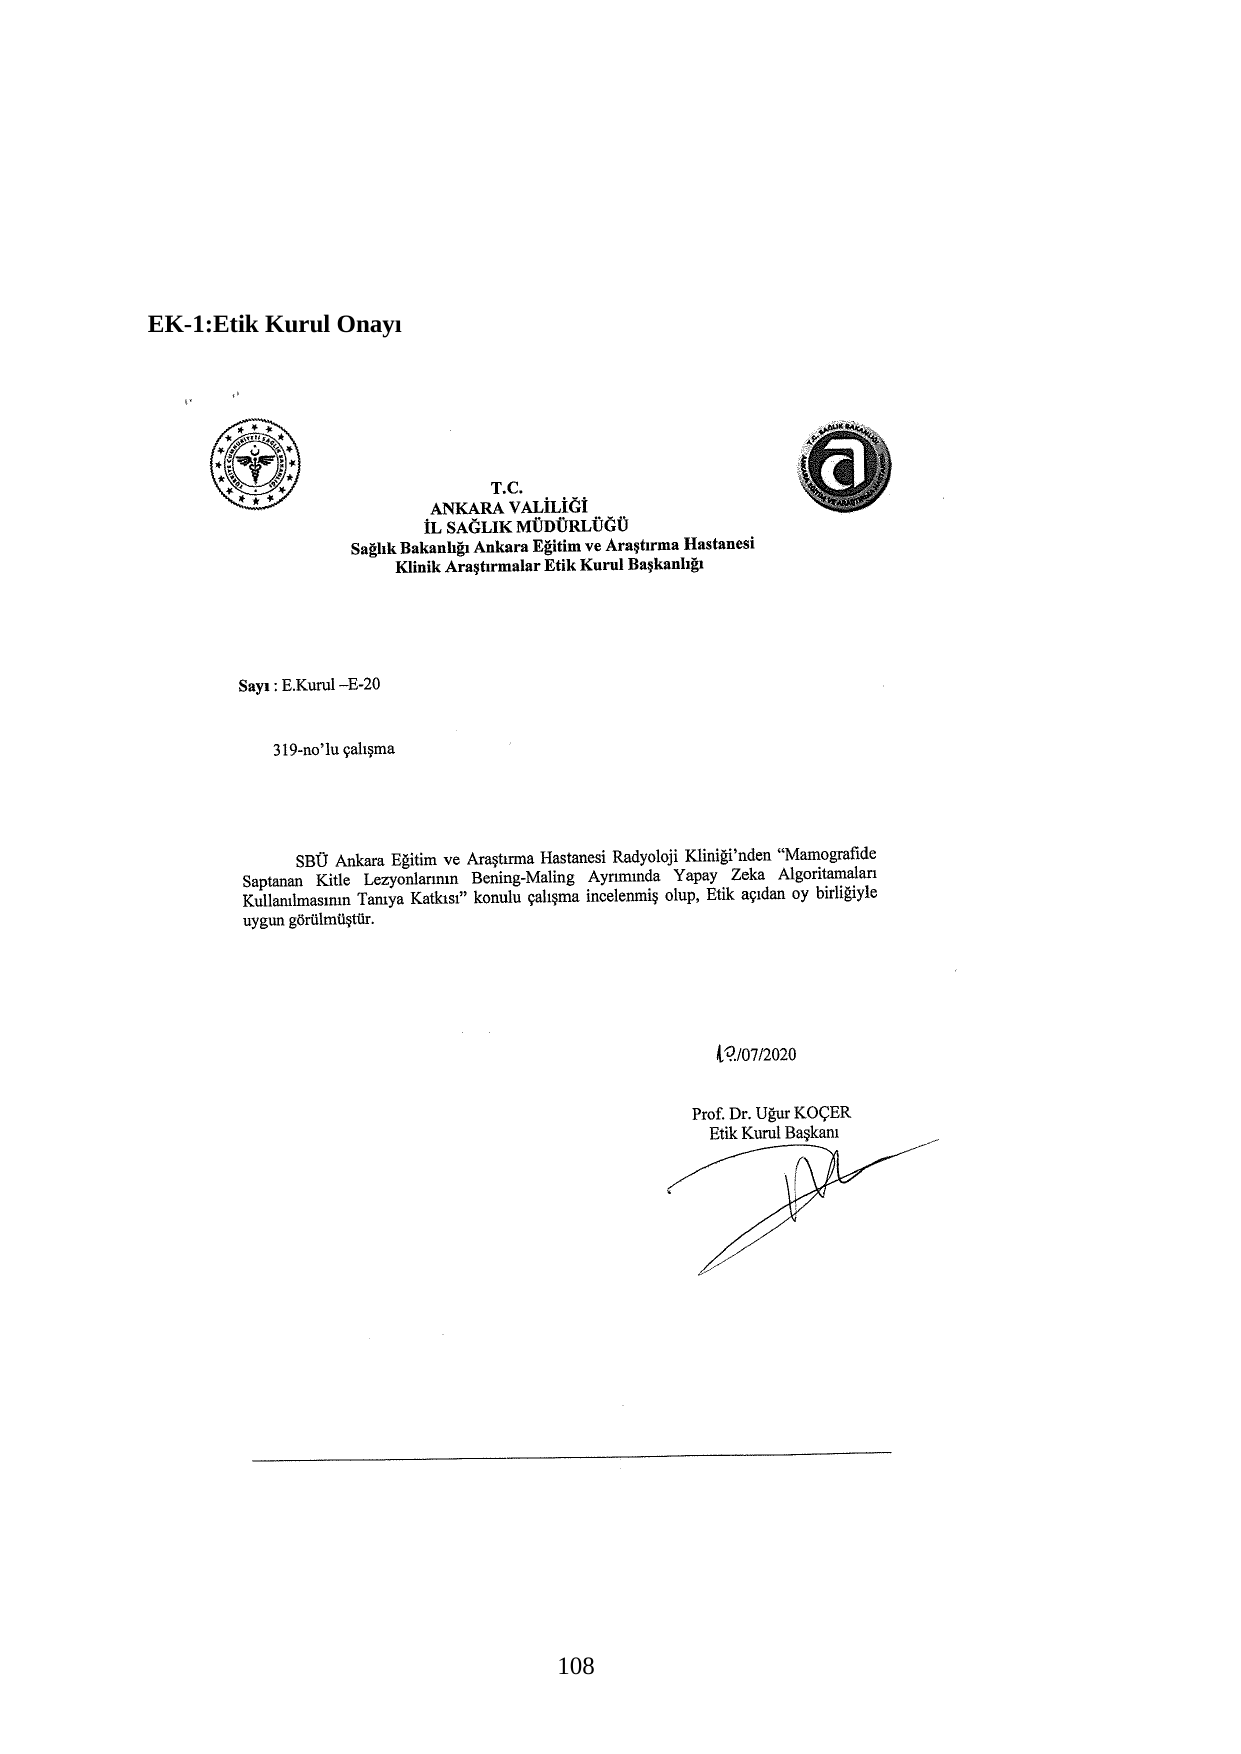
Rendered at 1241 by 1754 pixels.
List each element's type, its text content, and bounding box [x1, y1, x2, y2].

subtitle EK-1:Etik Kurul Onayı [148, 309, 1004, 338]
